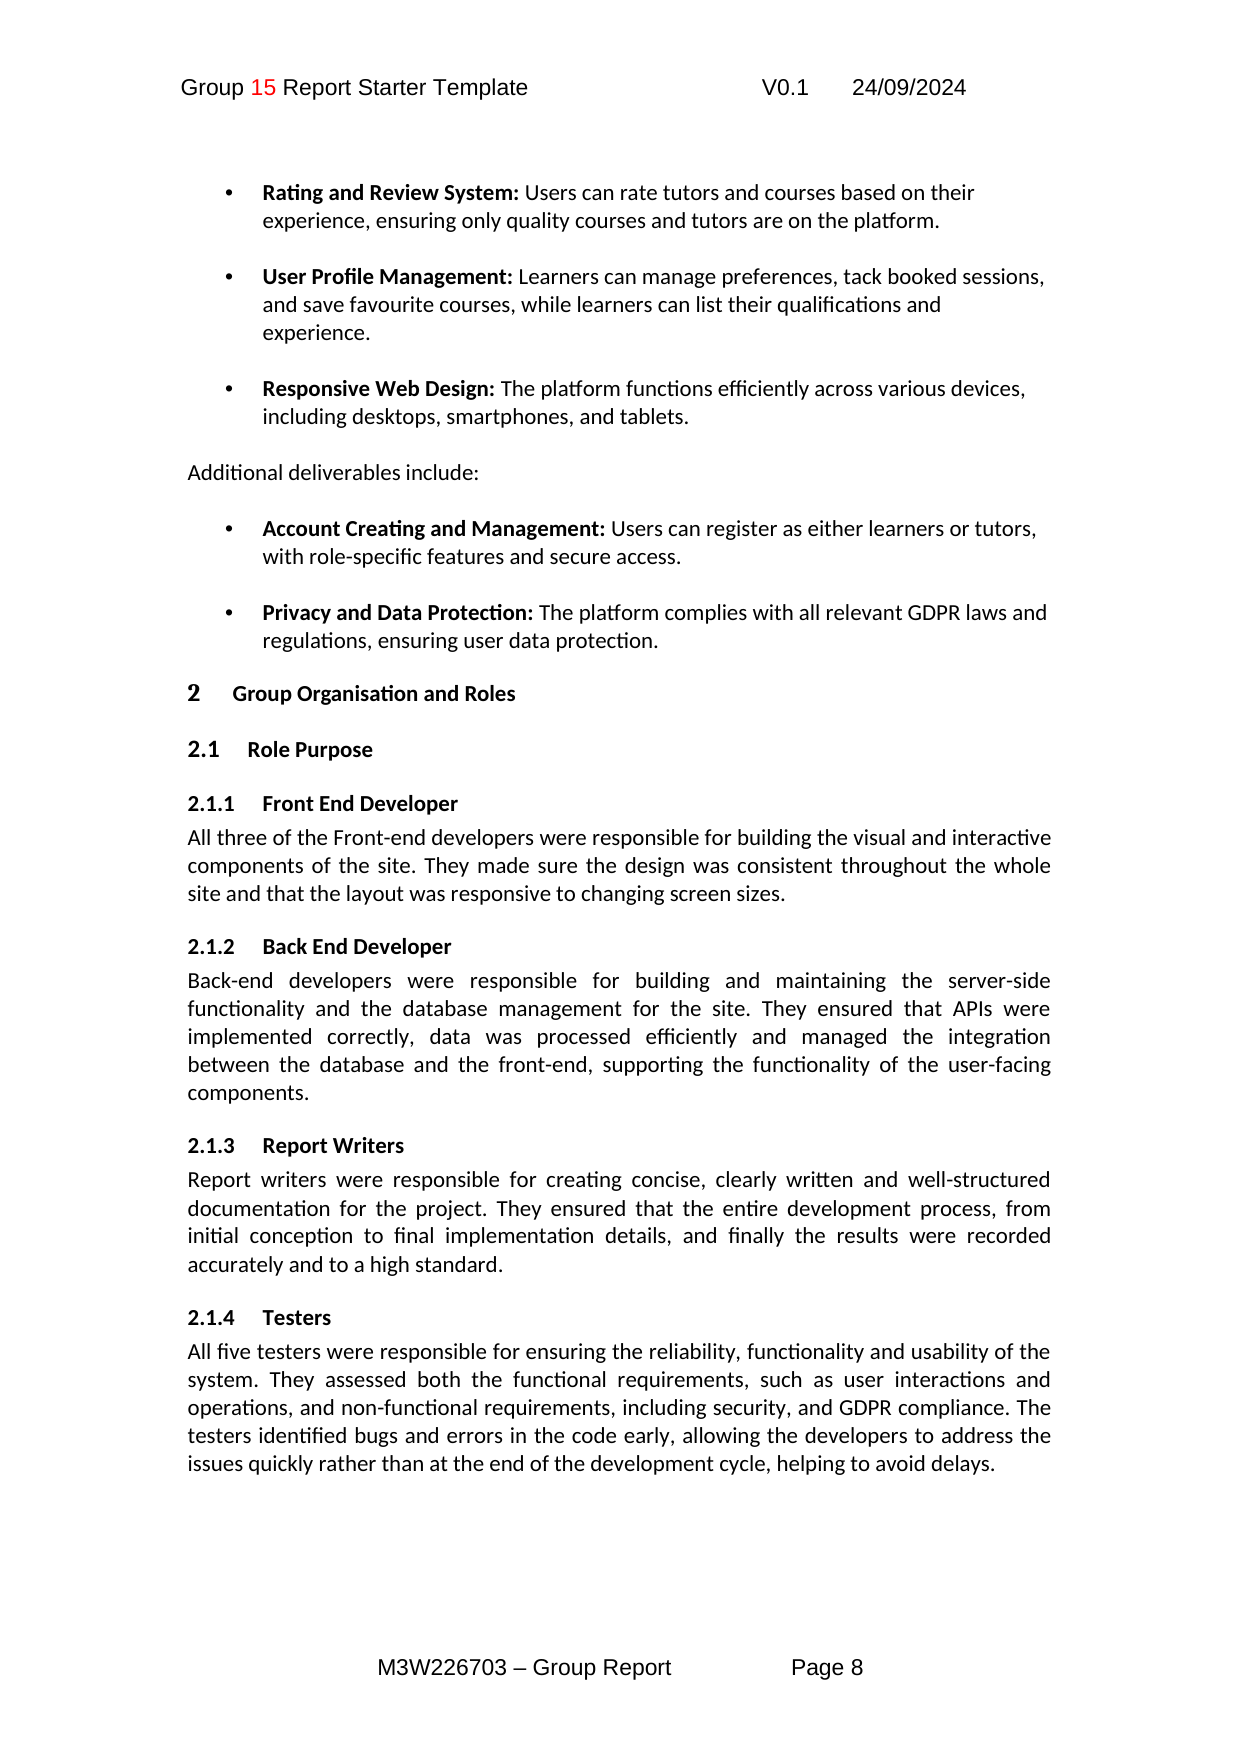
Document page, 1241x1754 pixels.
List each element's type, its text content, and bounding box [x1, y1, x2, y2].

subtitle Report Writers [187, 1131, 1053, 1159]
list User Profile Management: Learners can manage preferences, tack booked sessions, and save favourite courses, while learners can list their qualifications and experience. [225, 262, 1053, 346]
list Rating and Review System: Users can rate tutors and courses based on their experience, ensuring only quality courses and tutors are on the platform. [225, 178, 1053, 234]
subtitle Testers [187, 1303, 1053, 1331]
subtitle Role Purpose [187, 733, 1053, 764]
list Privacy and Data Protection: The platform complies with all relevant GDPR laws and regulations, ensuring user data protection. [225, 598, 1053, 654]
subtitle Group Organisation and Roles [187, 679, 1053, 708]
text All three of the Front-end developers were responsible for building the visual and interactive components of the site. They made sure the design was consistent throughout the whole site and that the layout was responsive to changing screen sizes. [187, 823, 1053, 907]
text Back-end developers were responsible for building and maintaining the server-side functionality and the database management for the site. They ensured that APIs were implemented correctly, data was processed efficiently and managed the integration between the database and the front-end, supporting the functionality of the user-facing components. [187, 966, 1053, 1106]
text Report writers were responsible for creating concise, clearly written and well-structured documentation for the project. They ensured that the entire development process, from initial conception to final implementation details, and finally the results were recorded accurately and to a high standard. [187, 1166, 1053, 1278]
subtitle Front End Developer [187, 789, 1053, 817]
subtitle Back End Developer [187, 932, 1053, 960]
text All five testers were responsible for ensuring the reliability, functionality and usability of the system. They assessed both the functional requirements, such as user interactions and operations, and non-functional requirements, including security, and GDPR compliance. The testers identified bugs and errors in the code early, allowing the developers to address the issues quickly rather than at the end of the development cycle, helping to avoid delays. [187, 1337, 1053, 1477]
text Additional deliverables include: [187, 458, 1053, 486]
list Responsive Web Design: The platform functions efficiently across various devices, including desktops, smartphones, and tablets. [225, 374, 1053, 430]
list Account Creating and Management: Users can register as either learners or tutors, with role-specific features and secure access. [225, 514, 1053, 570]
